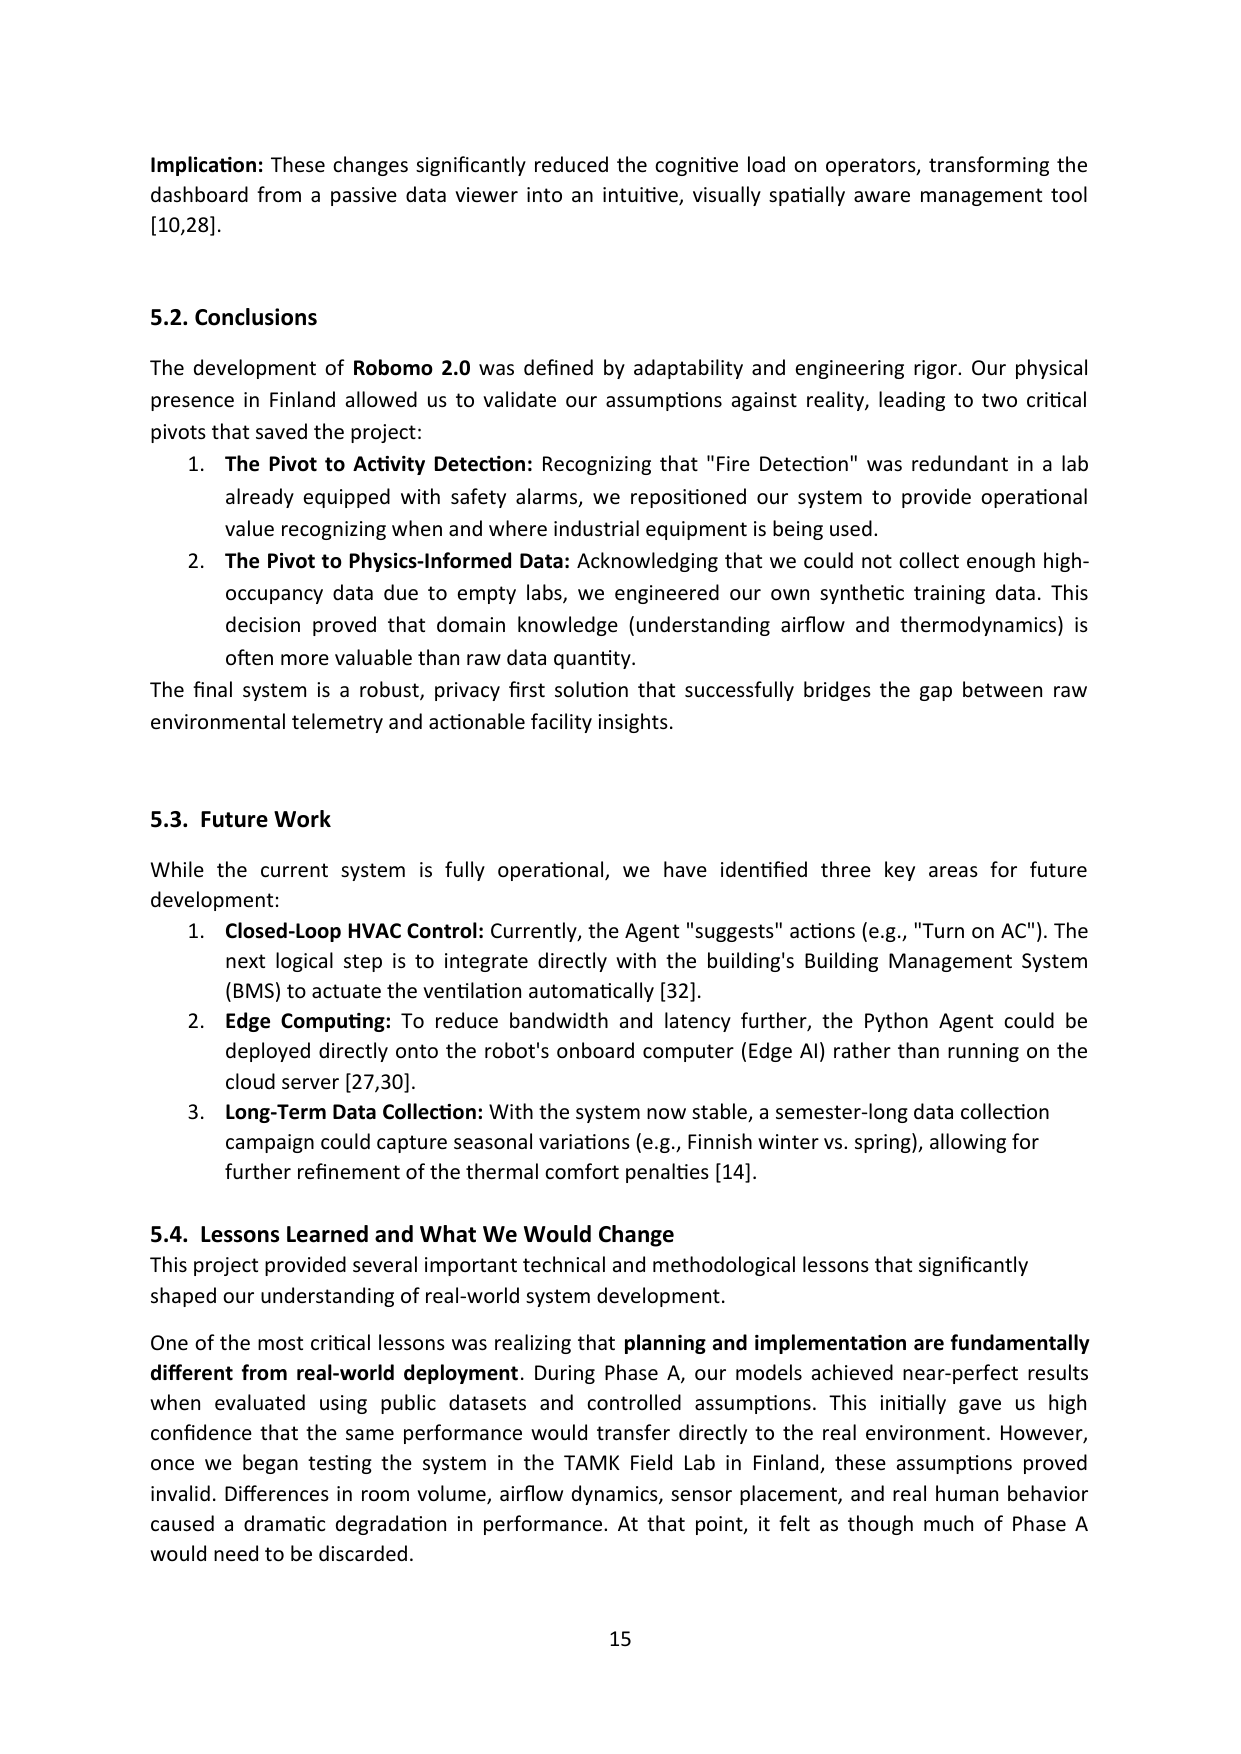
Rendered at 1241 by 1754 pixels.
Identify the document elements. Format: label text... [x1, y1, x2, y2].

text The development of Robomo 2.0 was defined by adaptability and engineering rigor. Our physical presence in Finland allowed us to validate our assumptions against reality, leading to two critical pivots that saved the project: [150, 353, 1090, 445]
subtitle 5.2. Conclusions [150, 301, 1090, 332]
list Closed-Loop HVAC Control: Currently, the Agent "suggests" actions (e.g., "Turn on AC"). The next logical step is to integrate directly with the building's Building Management System (BMS) to actuate the ventilation automatically [32]. [187, 916, 1090, 1004]
list Long-Term Data Collection: With the system now stable, a semester-long data collection campaign could capture seasonal variations (e.g., Finnish winter vs. spring), allowing for further refinement of the thermal comfort penalties [14]. [187, 1097, 1090, 1216]
text 5.4. Lessons Learned and What We Would Change This project provided several important technical and methodological lessons that significantly shaped our understanding of real-world system development. [150, 1218, 1090, 1309]
text The final system is a robust, privacy first solution that successfully bridges the gap between raw environmental telemetry and actionable facility insights. [150, 675, 1090, 735]
text Implication: These changes significantly reduced the cognitive load on operators, transforming the dashboard from a passive data viewer into an intuitive, visually spatially aware management tool [10,28]. [150, 150, 1090, 238]
subtitle 5.3. Future Work [150, 804, 1090, 834]
list Edge Computing: To reduce bandwidth and latency further, the Python Agent could be deployed directly onto the robot's onboard computer (Edge AI) rather than running on the cloud server [27,30]. [187, 1006, 1090, 1095]
text While the current system is fully operational, we have identified three key areas for future development: [150, 855, 1090, 913]
list The Pivot to Activity Detection: Recognizing that "Fire Detection" was redundant in a lab already equipped with safety alarms, we repositioned our system to provide operational value recognizing when and where industrial equipment is being used. [187, 449, 1090, 542]
text One of the most critical lessons was realizing that planning and implementation are fundamentally different from real-world deployment. During Phase A, our models achieved near-perfect results when evaluated using public datasets and controlled assumptions. This initially gave us high confidence that the same performance would transfer directly to the real environment. However, once we began testing the system in the TAMK Field Lab in Finland, these assumptions proved invalid. Differences in room volume, airflow dynamics, sensor placement, and real human behavior caused a dramatic degradation in performance. At that point, it felt as though much of Phase A would need to be discarded. [150, 1328, 1090, 1567]
list The Pivot to Physics-Informed Data: Acknowledging that we could not collect enough high-occupancy data due to empty labs, we engineered our own synthetic training data. This decision proved that domain knowledge (understanding airflow and thermodynamics) is often more valuable than raw data quantity. [187, 546, 1090, 671]
